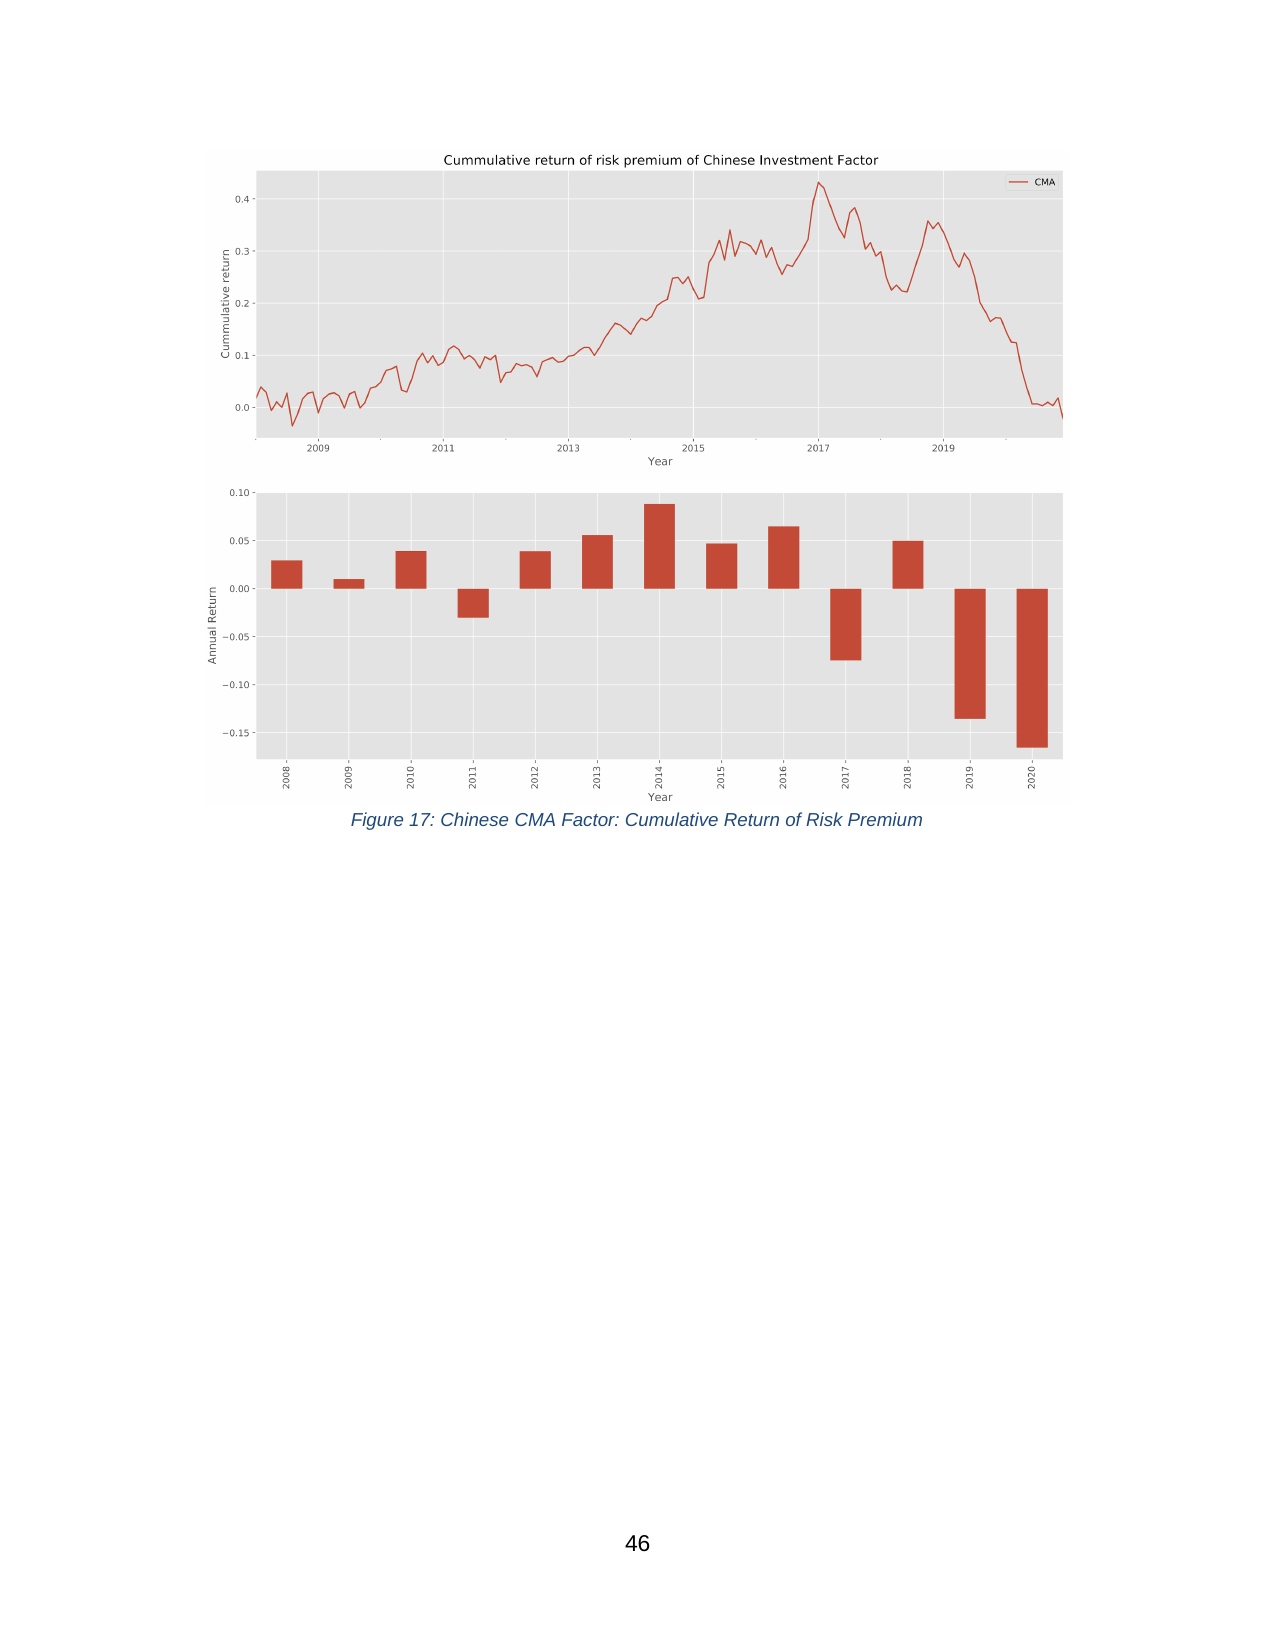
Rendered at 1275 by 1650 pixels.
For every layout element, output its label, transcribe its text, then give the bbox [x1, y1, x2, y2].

text Figure 17: Chinese CMA Factor: Cumulative Return of Risk Premium [150, 809, 1125, 830]
picture [204, 150, 1071, 805]
